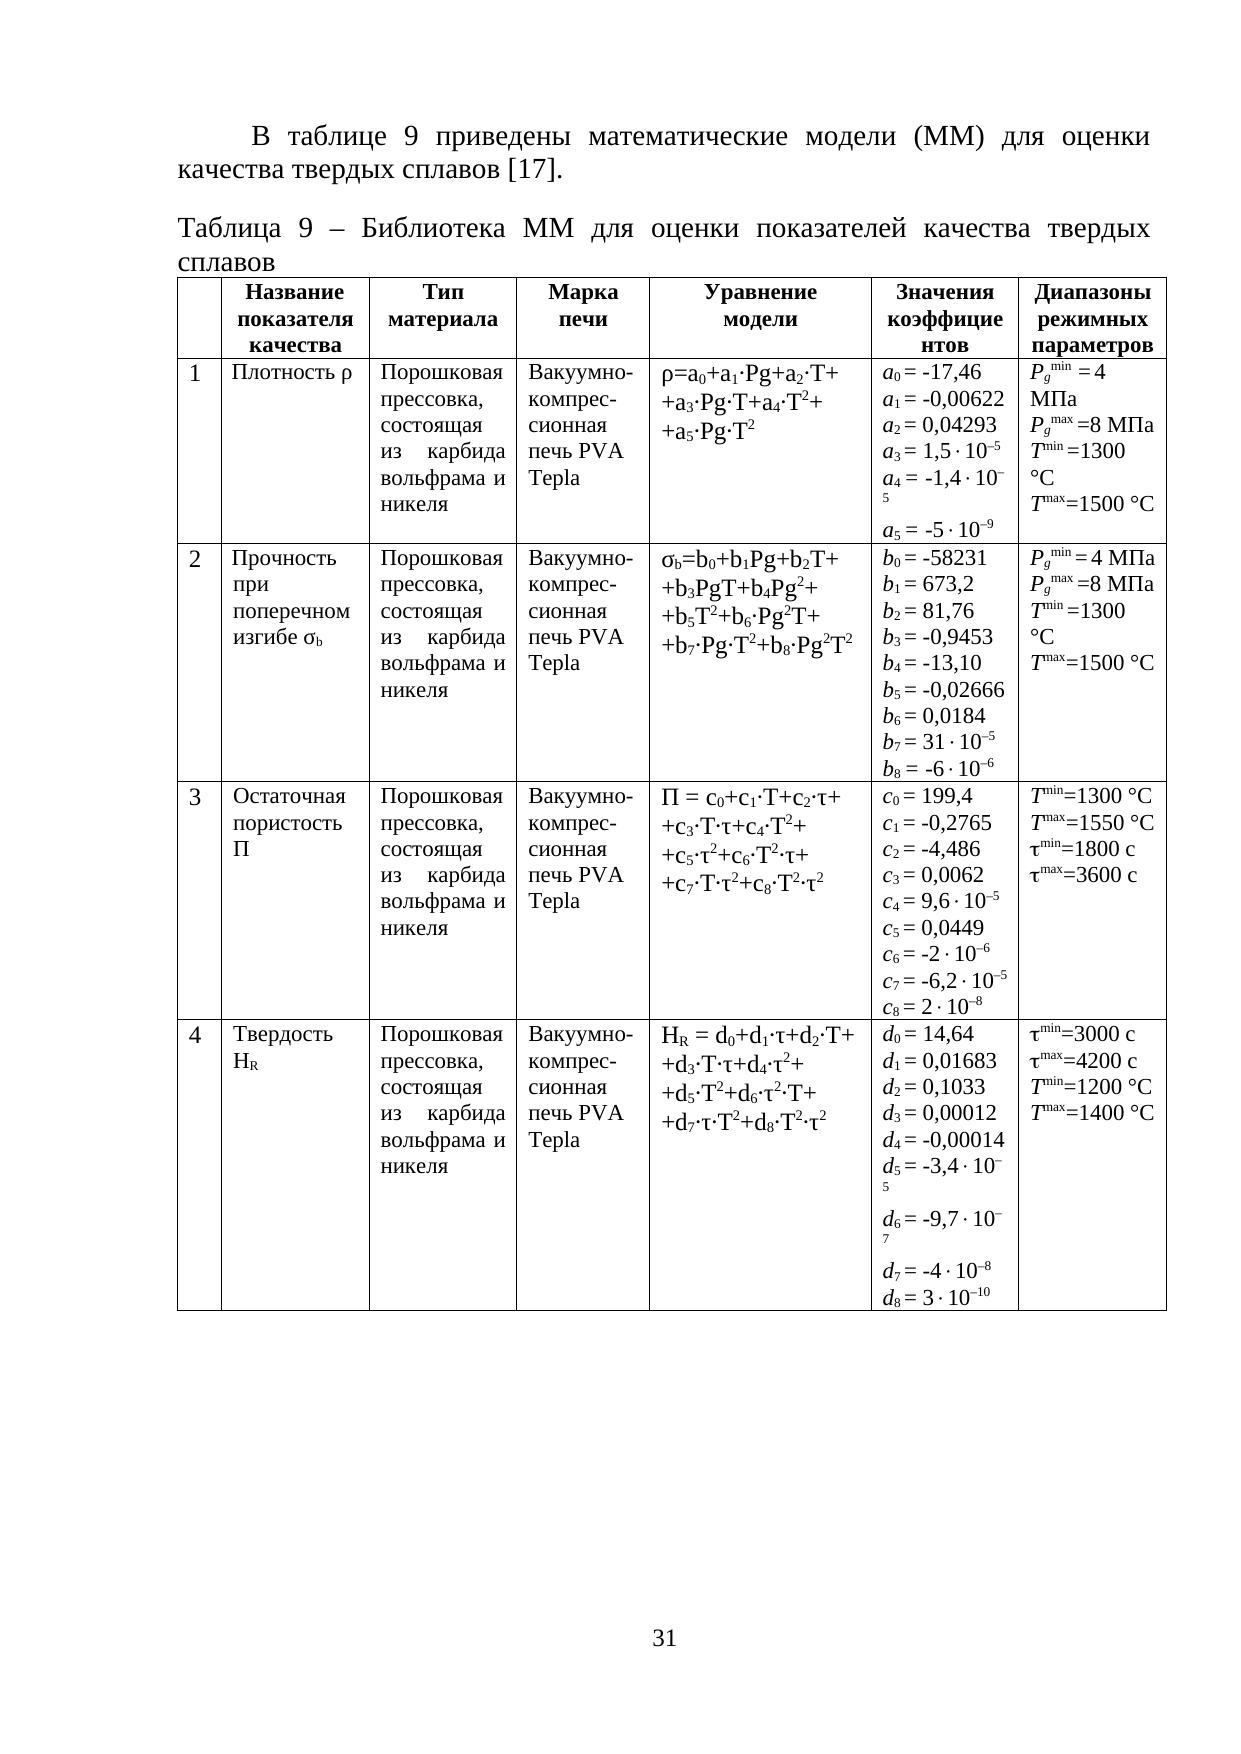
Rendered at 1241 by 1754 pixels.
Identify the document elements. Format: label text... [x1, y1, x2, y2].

table_cell Остаточная пористость П [222, 782, 369, 1019]
table_cell HR = d0+d1∙τ+d2∙T+ +d3∙T∙τ+d4∙τ2+ +d5∙T2+d6∙τ2∙T+ +d7∙τ∙T2+d8∙T2∙τ2 [650, 1020, 871, 1310]
table_cell min=3000 с max=4200 с Tmin=1200 °С Tmax=1400 °С [1019, 1020, 1166, 1310]
table_cell 1 [178, 359, 221, 543]
table_cell 3 [178, 782, 221, 1019]
table_cell c0 = 199,4 c1 = -0,2765 c2 = -4,486 c3 = 0,0062 c4 = 9,610–5 c5 = 0,0449 c6 = -210–6 c7 = -6,210–5 c8 = 210–8 [872, 782, 1018, 1019]
table_cell 2 [178, 544, 221, 781]
table_cell Твердость HR [222, 1020, 369, 1310]
table_cell Порошковая прессовка, состоящая из карбида вольфрама и никеля [370, 544, 516, 781]
table_cell ρ=a0+a1∙Pg+a2∙T+ +a3∙Pg∙T+a4∙T2+ +a5∙Pg∙T2 [650, 359, 871, 543]
table_header Значения коэффициентов [872, 278, 1018, 357]
table_header Тип материала [370, 278, 516, 357]
table_header Диапазоны режимных параметров [1019, 278, 1166, 357]
table_cell Порошковая прессовка, состоящая из карбида вольфрама и никеля [370, 782, 516, 1019]
text В таблице 9 приведены математические модели (ММ) для оценки качества твердых сплавов [17]. [177, 118, 1152, 185]
table_cell П = c0+c1∙T+c2∙τ+ +c3∙T∙τ+c4∙T2+ +c5∙τ2+c6∙T2∙τ+ +c7∙T∙τ2+c8∙T2∙τ2 [650, 782, 871, 1019]
table_cell 4 [178, 1020, 221, 1310]
table_cell Вакуумно-компрес-сионная печь PVA Tepla [517, 782, 649, 1019]
table_cell Вакуумно-компрес-сионная печь PVA Tepla [517, 359, 649, 543]
table_header Название показателя качества [222, 278, 369, 357]
table_cell Порошковая прессовка, состоящая из карбида вольфрама и никеля [370, 359, 516, 543]
table_cell b0 = -58231 b1 = 673,2 b2 = 81,76 b3 = -0,9453 b4 = -13,10 b5 = -0,02666 b6 = 0,0184 b7 = 3110–5 b8 = -610–6 [872, 544, 1018, 781]
table_cell Вакуумно-компрес-сионная печь PVA Tepla [517, 1020, 649, 1310]
table_cell Порошковая прессовка, состоящая из карбида вольфрама и никеля [370, 1020, 516, 1310]
table_header Марка печи [517, 278, 649, 357]
text Таблица 9 – Библиотека ММ для оценки показателей качества твердых сплавов [177, 210, 1152, 277]
table_cell Pgmin = 4 МПа Pgmax =8 МПа Tmin =1300 °С Tmax=1500 °С [1019, 544, 1166, 781]
table_cell σb=b0+b1Pg+b2T+ +b3PgT+b4Pg2+ +b5T2+b6∙Pg2T+ +b7∙Pg∙T2+b8∙Pg2T2 [650, 544, 871, 781]
table_cell d0 = 14,64 d1 = 0,01683 d2 = 0,1033 d3 = 0,00012 d4 = -0,00014 d5 = -3,410–5 d6 = -9,710–7 d7 = -410–8 d8 = 310–10 [872, 1020, 1018, 1310]
table_cell Tmin=1300 °С Tmax=1550 °С min=1800 с max=3600 с [1019, 782, 1166, 1019]
table_cell a0 = -17,46 a1 = -0,00622 a2 = 0,04293 a3 = 1,510–5 a4 = -1,410–5 a5 = -510–9 [872, 359, 1018, 543]
table_cell Pgmin = 4 МПа Pgmax =8 МПа Tmin =1300 °С Tmax=1500 °С [1019, 359, 1166, 543]
table_cell Вакуумно-компрес-сионная печь PVA Tepla [517, 544, 649, 781]
table_cell Плотность ρ [222, 359, 369, 543]
table_header Уравнение модели [650, 278, 871, 357]
table_cell Прочность при поперечном изгибе σb [222, 544, 369, 781]
table_header [178, 278, 221, 357]
